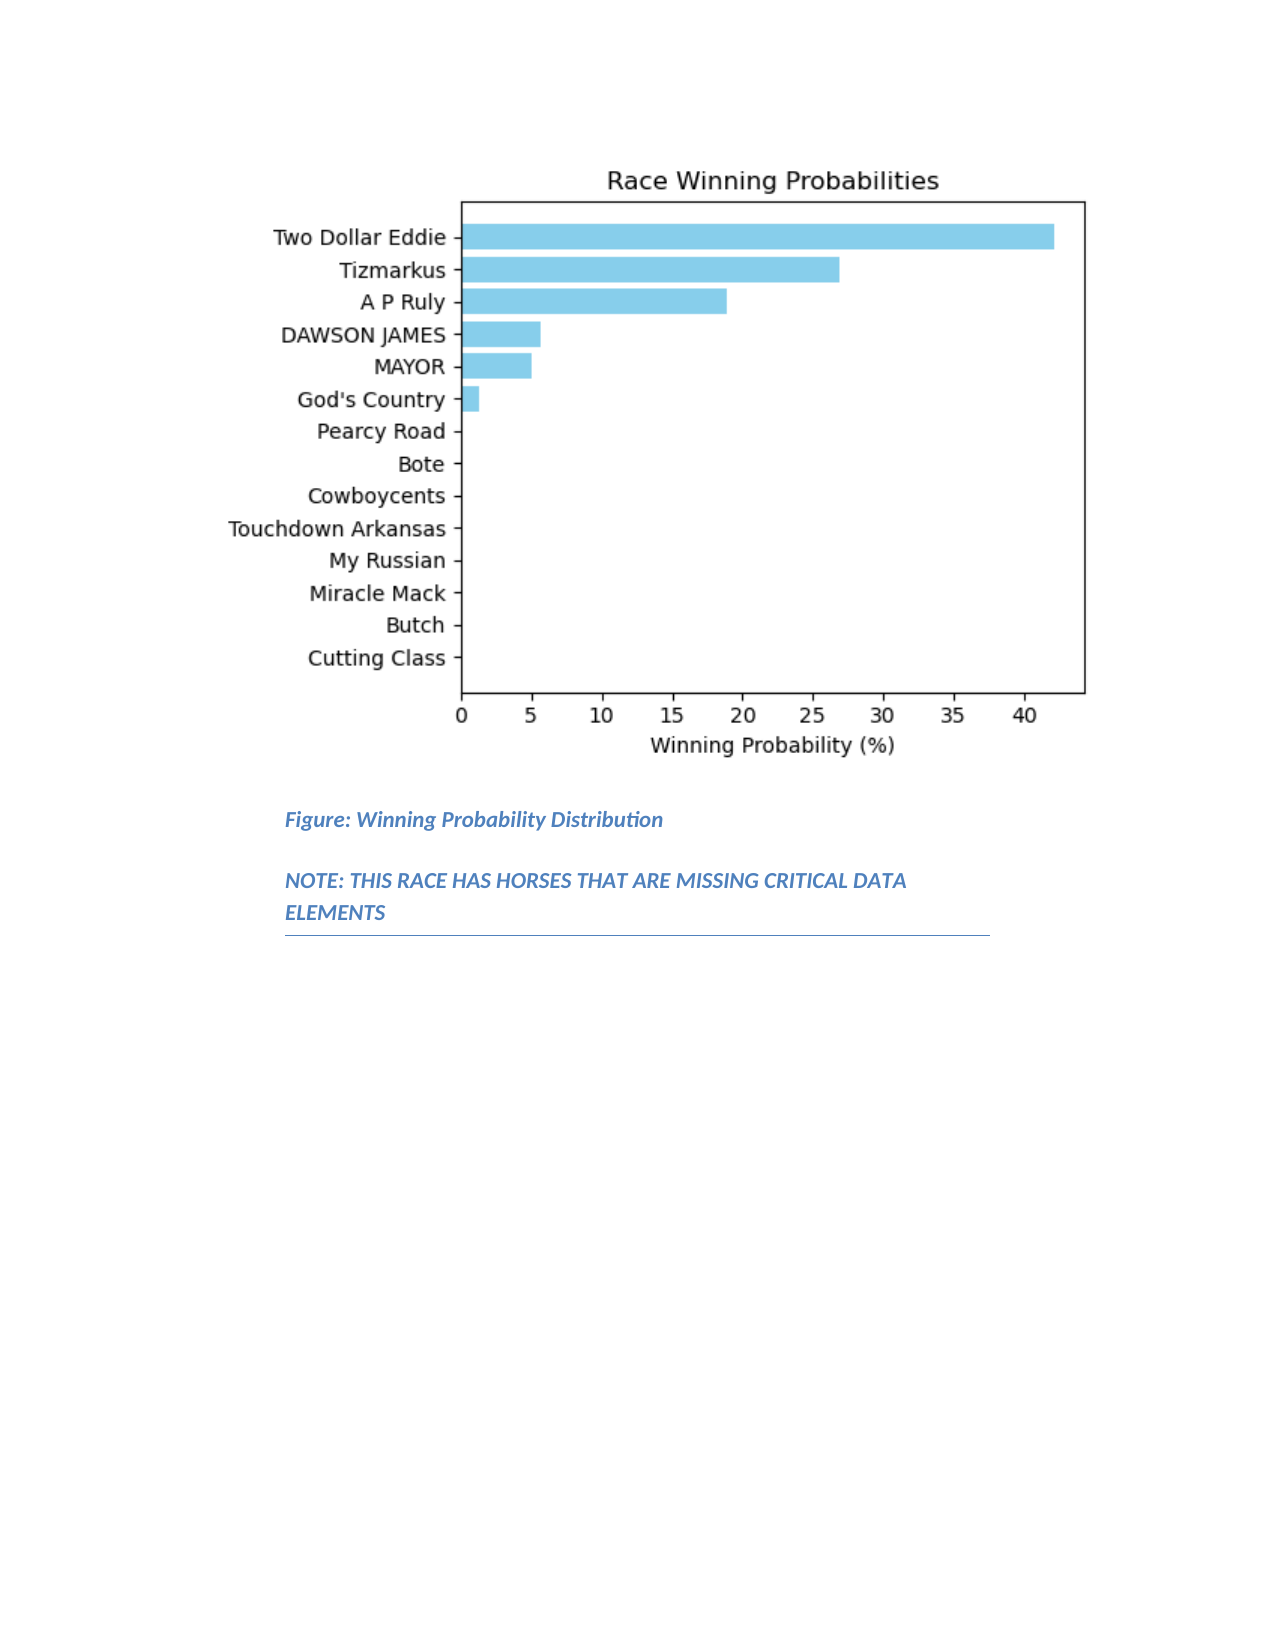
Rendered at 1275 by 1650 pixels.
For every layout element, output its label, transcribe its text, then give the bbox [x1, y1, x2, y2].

picture [206, 150, 1107, 780]
text NOTE: THIS RACE HAS HORSES THAT ARE MISSING CRITICAL DATA ELEMENTS [285, 866, 990, 935]
text Figure: Winning Probability Distribution [285, 805, 990, 833]
